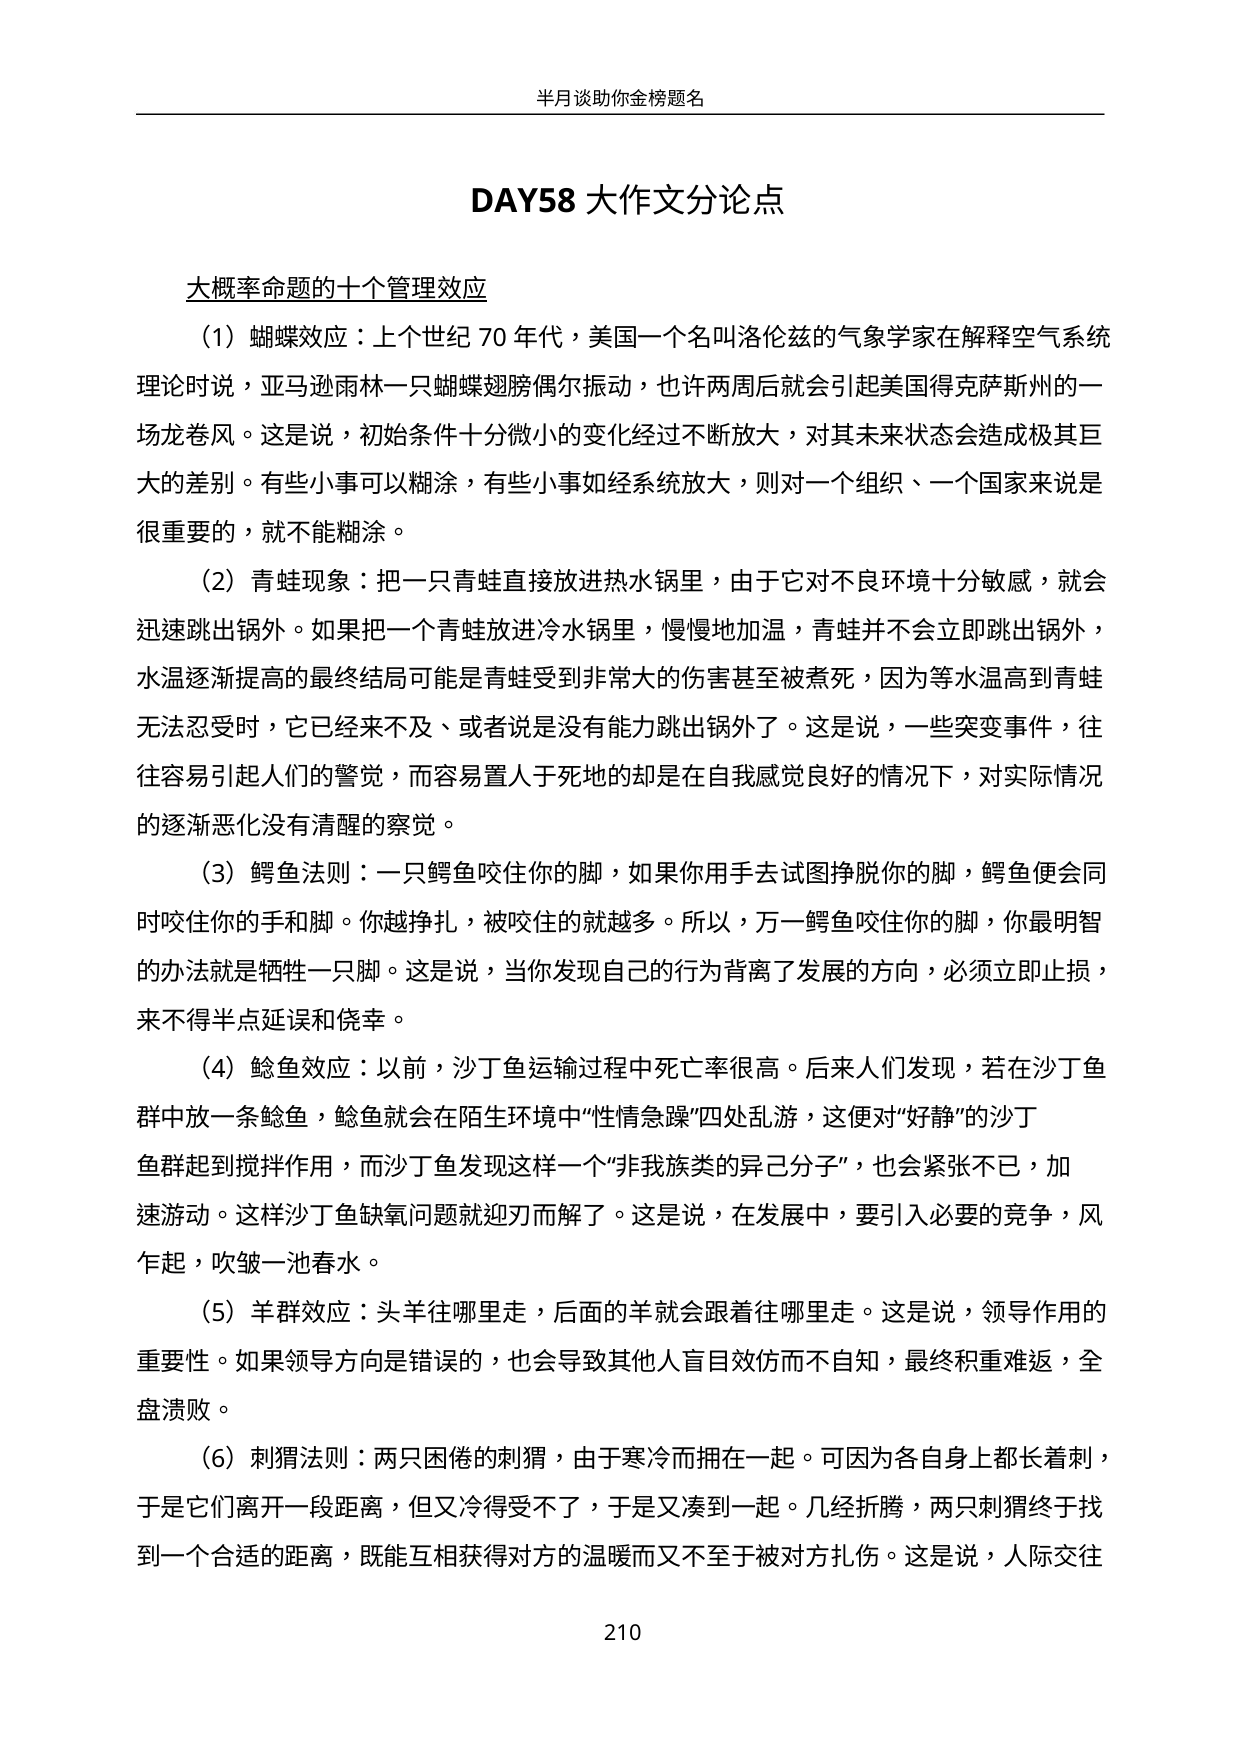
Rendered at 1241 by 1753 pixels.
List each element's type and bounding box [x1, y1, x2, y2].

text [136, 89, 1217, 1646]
picture [133, 110, 469, 117]
